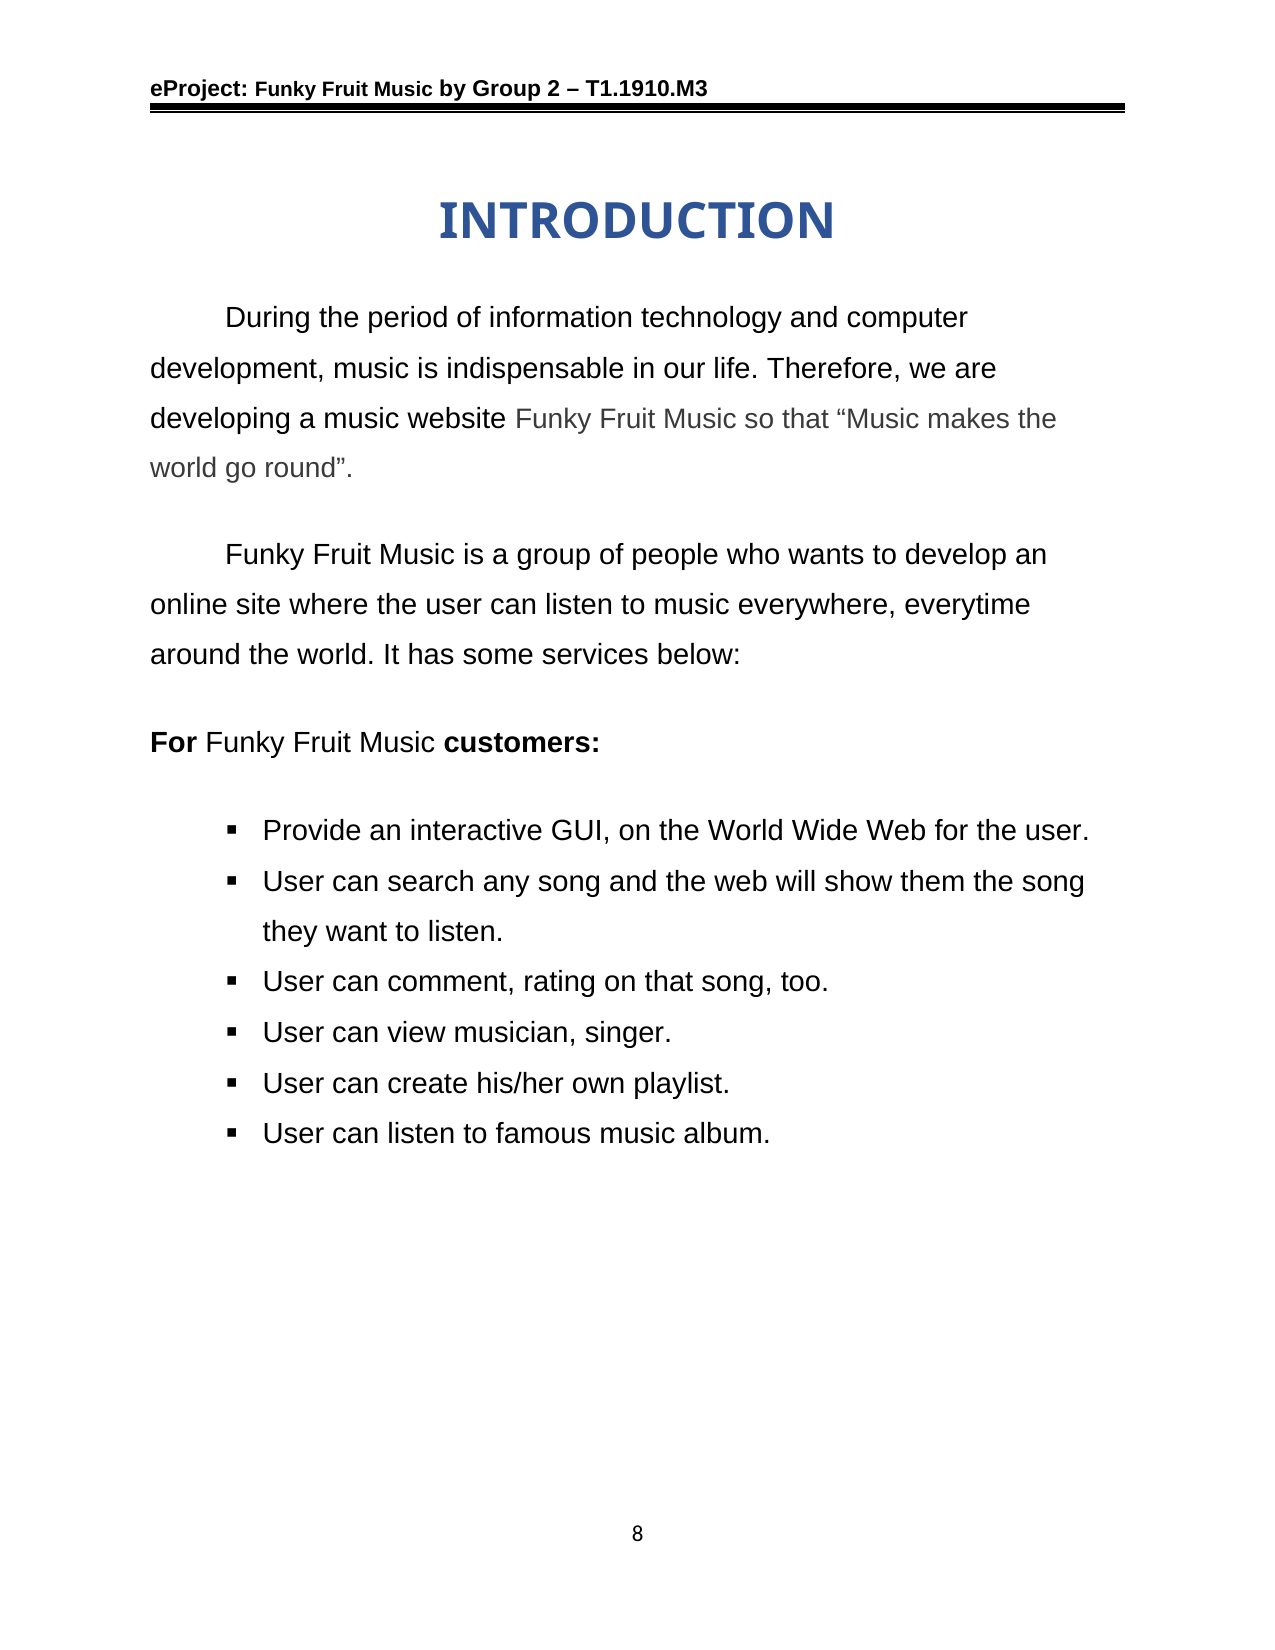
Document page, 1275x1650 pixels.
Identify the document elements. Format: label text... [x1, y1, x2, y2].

list User can listen to famous music album. [225, 1116, 1125, 1150]
subtitle INTRODUCTION [150, 184, 1125, 253]
list Provide an interactive GUI, on the World Wide Web for the user. [225, 813, 1125, 847]
list User can search any song and the web will show them the song they want to listen. [225, 864, 1125, 948]
text Funky Fruit Music is a group of people who wants to develop an online site where the user can listen to music everywhere, everytime around the world. It has some services below: [150, 537, 1125, 671]
list User can view musician, singer. [225, 1015, 1125, 1049]
list User can create his/her own playlist. [225, 1066, 1125, 1099]
text During the period of information technology and computer development, music is indispensable in our life. Therefore, we are developing a music website Funky Fruit Music so that “Music makes the world go round”. [150, 300, 1125, 483]
list User can comment, rating on that song, too. [225, 964, 1125, 998]
text For Funky Fruit Music customers: [150, 725, 1125, 759]
